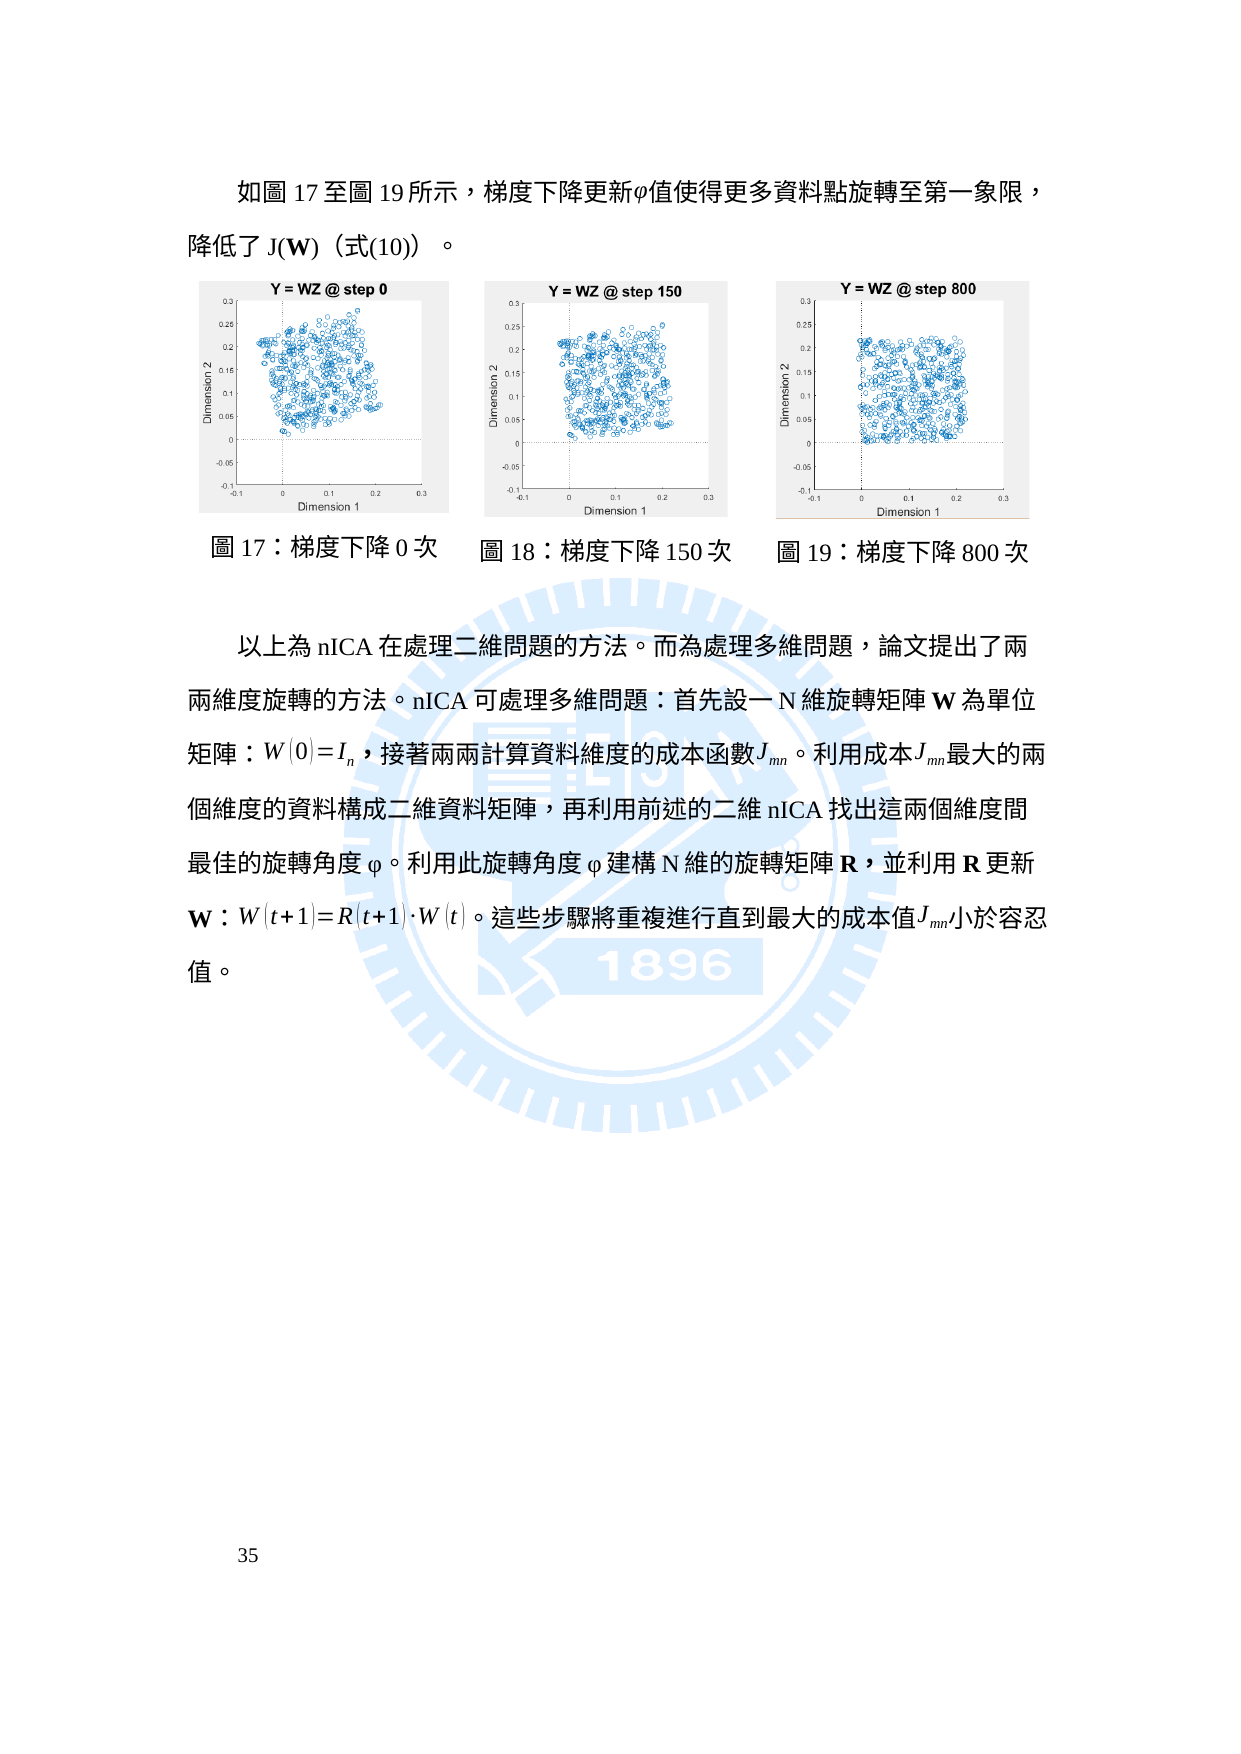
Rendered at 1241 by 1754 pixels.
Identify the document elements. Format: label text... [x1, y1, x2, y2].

picture [198, 281, 449, 513]
table_header 圖 19：梯度下降800次 [752, 281, 1053, 583]
text 如圖 17至圖 19所示，梯度下降更新值使得更多資料點旋轉至第一象限，降低了J(W)（式(10)）。 [187, 172, 1053, 263]
text 以上為nICA在處理二維問題的方法。而為處理多維問題，論文提出了兩兩維度旋轉的方法。nICA可處理多維問題：首先設一N維旋轉矩陣W為單位矩陣：，接著兩兩計算資料維度的成本函數。利用成本最大的兩個維度的資料構成二維資料矩陣，再利用前述的二維nICA找出這兩個維度間最佳的旋轉角度φ。利用此旋轉角度φ建構N維的旋轉矩陣R，並利用R更新W：。這些步驟將重複進行直到最大的成本值小於容忍值。 [187, 626, 1053, 989]
picture [484, 281, 728, 517]
table_header 圖 17：梯度下降0次 [188, 281, 460, 583]
table_header 圖 18：梯度下降150次 [460, 281, 752, 583]
picture [775, 281, 1030, 519]
